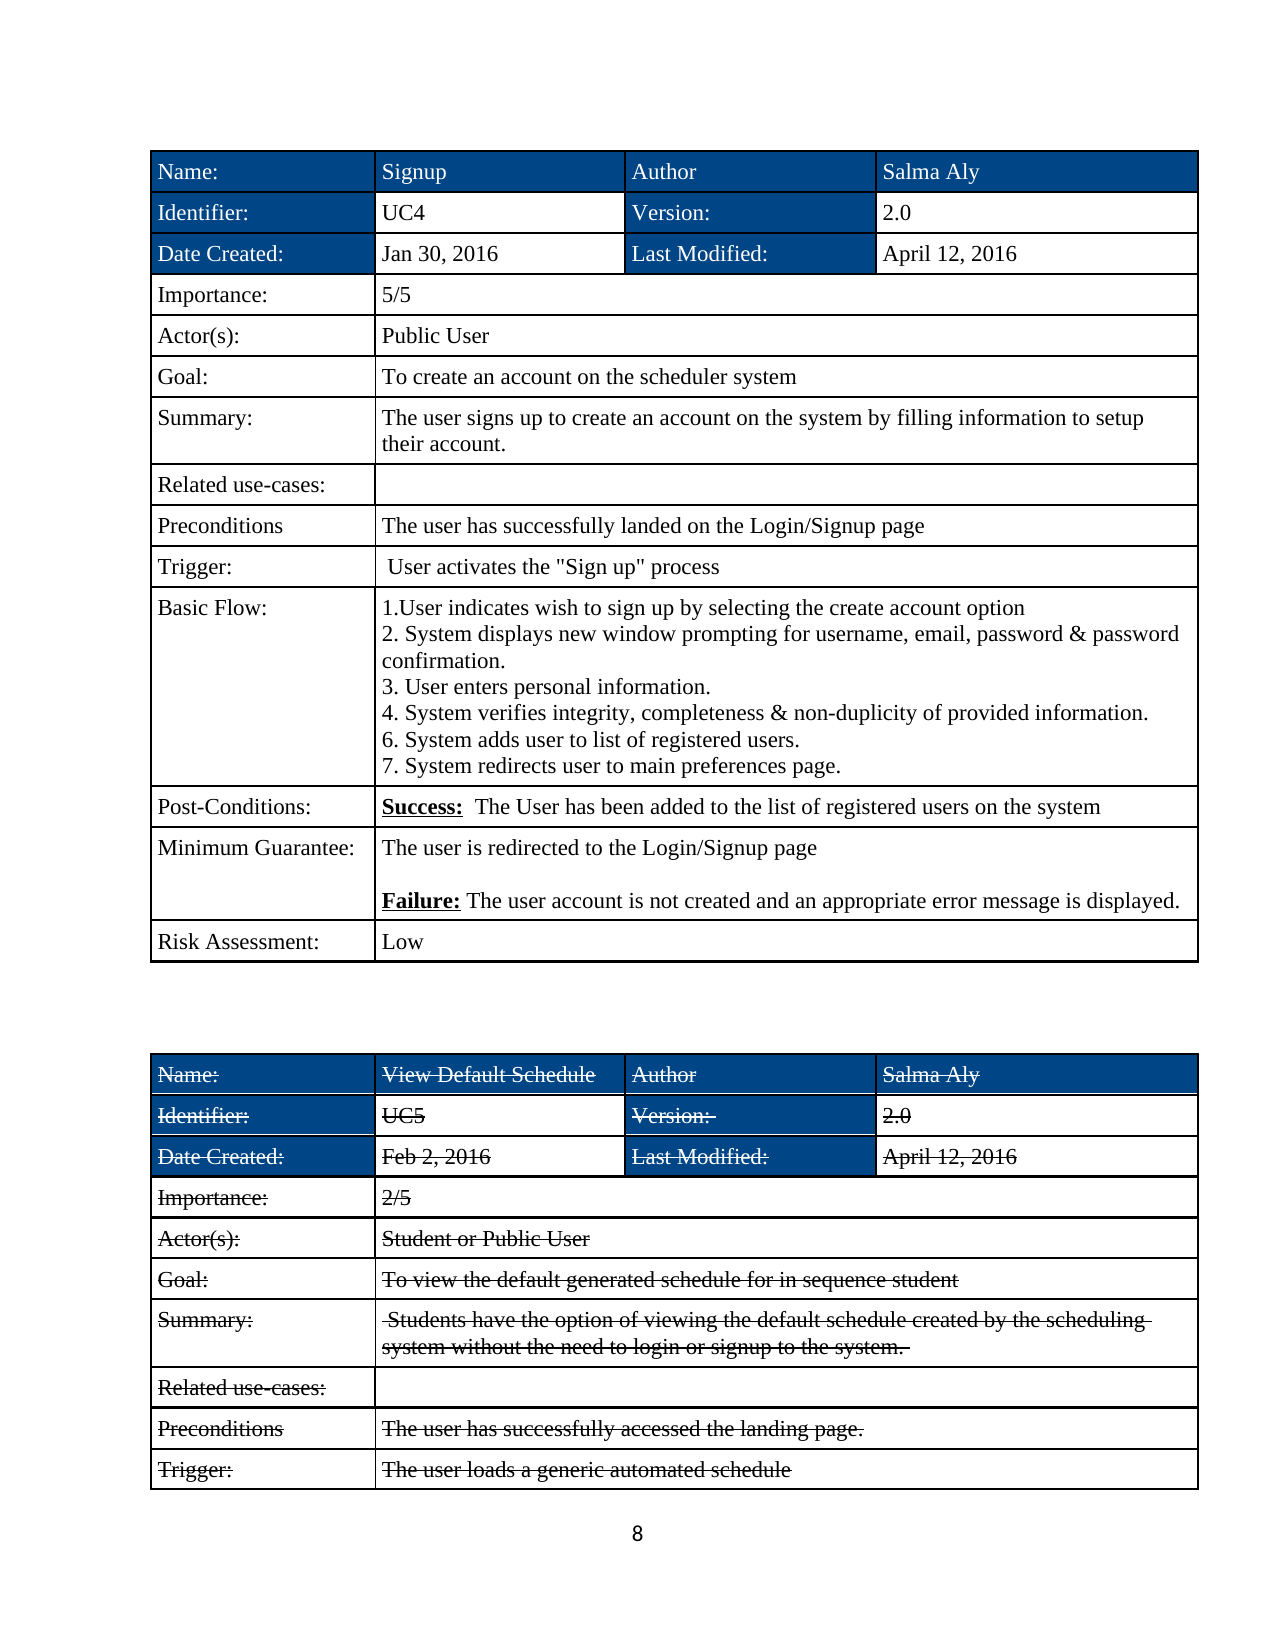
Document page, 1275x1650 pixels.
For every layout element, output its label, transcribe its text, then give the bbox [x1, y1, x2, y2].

table_cell Goal: [152, 357, 375, 396]
table_cell Date Created: [152, 1137, 374, 1175]
table_cell Actor(s): [152, 316, 374, 355]
table_cell The user is redirected to the Login/Signup page Failure: The user account is not created and an appropriate error message is displayed. [376, 828, 1197, 919]
table_header Salma Aly [877, 1055, 1197, 1093]
table_cell April 12, 2016 [877, 1137, 1197, 1175]
table_cell Feb 2, 2016 [376, 1137, 624, 1175]
table_cell 1.User indicates wish to sign up by selecting the create account option 2. System displays new window prompting for username, email, password & password confirmation. 3. User enters personal information. 4. System verifies integrity, completeness & non-duplicity of provided information. 6. System adds user to list of registered users. 7. System redirects user to main preferences page. [376, 588, 1197, 785]
table_cell To view the default generated schedule for in sequence student [376, 1259, 1197, 1298]
table_cell Post-Conditions: [152, 787, 374, 826]
table_cell Salma Aly [877, 152, 1197, 191]
table_cell Trigger: [152, 547, 375, 586]
table_cell [376, 1368, 1197, 1406]
table_cell Minimum Guarantee: [152, 828, 374, 919]
table_cell UC4 [376, 193, 624, 232]
table_cell Related use-cases: [152, 465, 374, 504]
table_cell Version: [626, 193, 875, 232]
table_cell Summary: [152, 1300, 375, 1366]
table_cell Author [626, 152, 875, 191]
table_cell Goal: [152, 1259, 375, 1298]
table_cell Students have the option of viewing the default schedule created by the scheduling system without the need to login or signup to the system. [376, 1300, 1197, 1366]
table_cell 2.0 [877, 1096, 1197, 1134]
table_cell Preconditions [152, 506, 375, 545]
table_cell Jan 30, 2016 [376, 234, 624, 273]
table_cell Preconditions [152, 1409, 375, 1447]
table_cell Importance: [152, 275, 374, 314]
table_cell April 12, 2016 [877, 234, 1197, 273]
table_header Author [626, 1055, 875, 1093]
table_cell Student or Public User [376, 1219, 1197, 1257]
table_header Name: [152, 1055, 374, 1093]
table_cell Related use-cases: [152, 1368, 374, 1406]
table_cell Risk Assessment: [152, 921, 374, 960]
table_cell 2.0 [877, 193, 1197, 232]
table_cell Actor(s): [152, 1219, 374, 1257]
table_cell [376, 465, 1197, 504]
table_cell Success: The User has been added to the list of registered users on the system [376, 787, 1197, 826]
table_cell Name: [152, 152, 374, 191]
table_cell Trigger: [152, 1450, 375, 1488]
table_cell Public User [376, 316, 1197, 355]
table_cell Identifier: [152, 193, 374, 232]
table_cell Last Modified: [626, 1137, 875, 1175]
table_cell Version: [626, 1096, 875, 1134]
table_cell Signup [376, 152, 624, 191]
table_header View Default Schedule [376, 1055, 624, 1093]
table_cell Low [376, 921, 1197, 960]
table_cell Basic Flow: [152, 588, 374, 785]
table_cell The user has successfully accessed the landing page. [376, 1409, 1197, 1447]
table_cell Identifier: [152, 1096, 374, 1134]
table_cell User activates the "Sign up" process [376, 547, 1197, 586]
table_cell To create an account on the scheduler system [376, 357, 1197, 396]
table_cell Summary: [152, 398, 375, 463]
table_cell 2/5 [376, 1178, 1197, 1216]
table_cell Date Created: [152, 234, 374, 273]
table_cell Importance: [152, 1178, 374, 1216]
table_cell The user has successfully landed on the Login/Signup page [376, 506, 1197, 545]
table_cell UC5 [376, 1096, 624, 1134]
table_cell Last Modified: [626, 234, 875, 273]
table_cell The user signs up to create an account on the system by filling information to setup their account. [376, 398, 1197, 463]
table_cell 5/5 [376, 275, 1197, 314]
table_cell The user loads a generic automated schedule [376, 1450, 1197, 1488]
